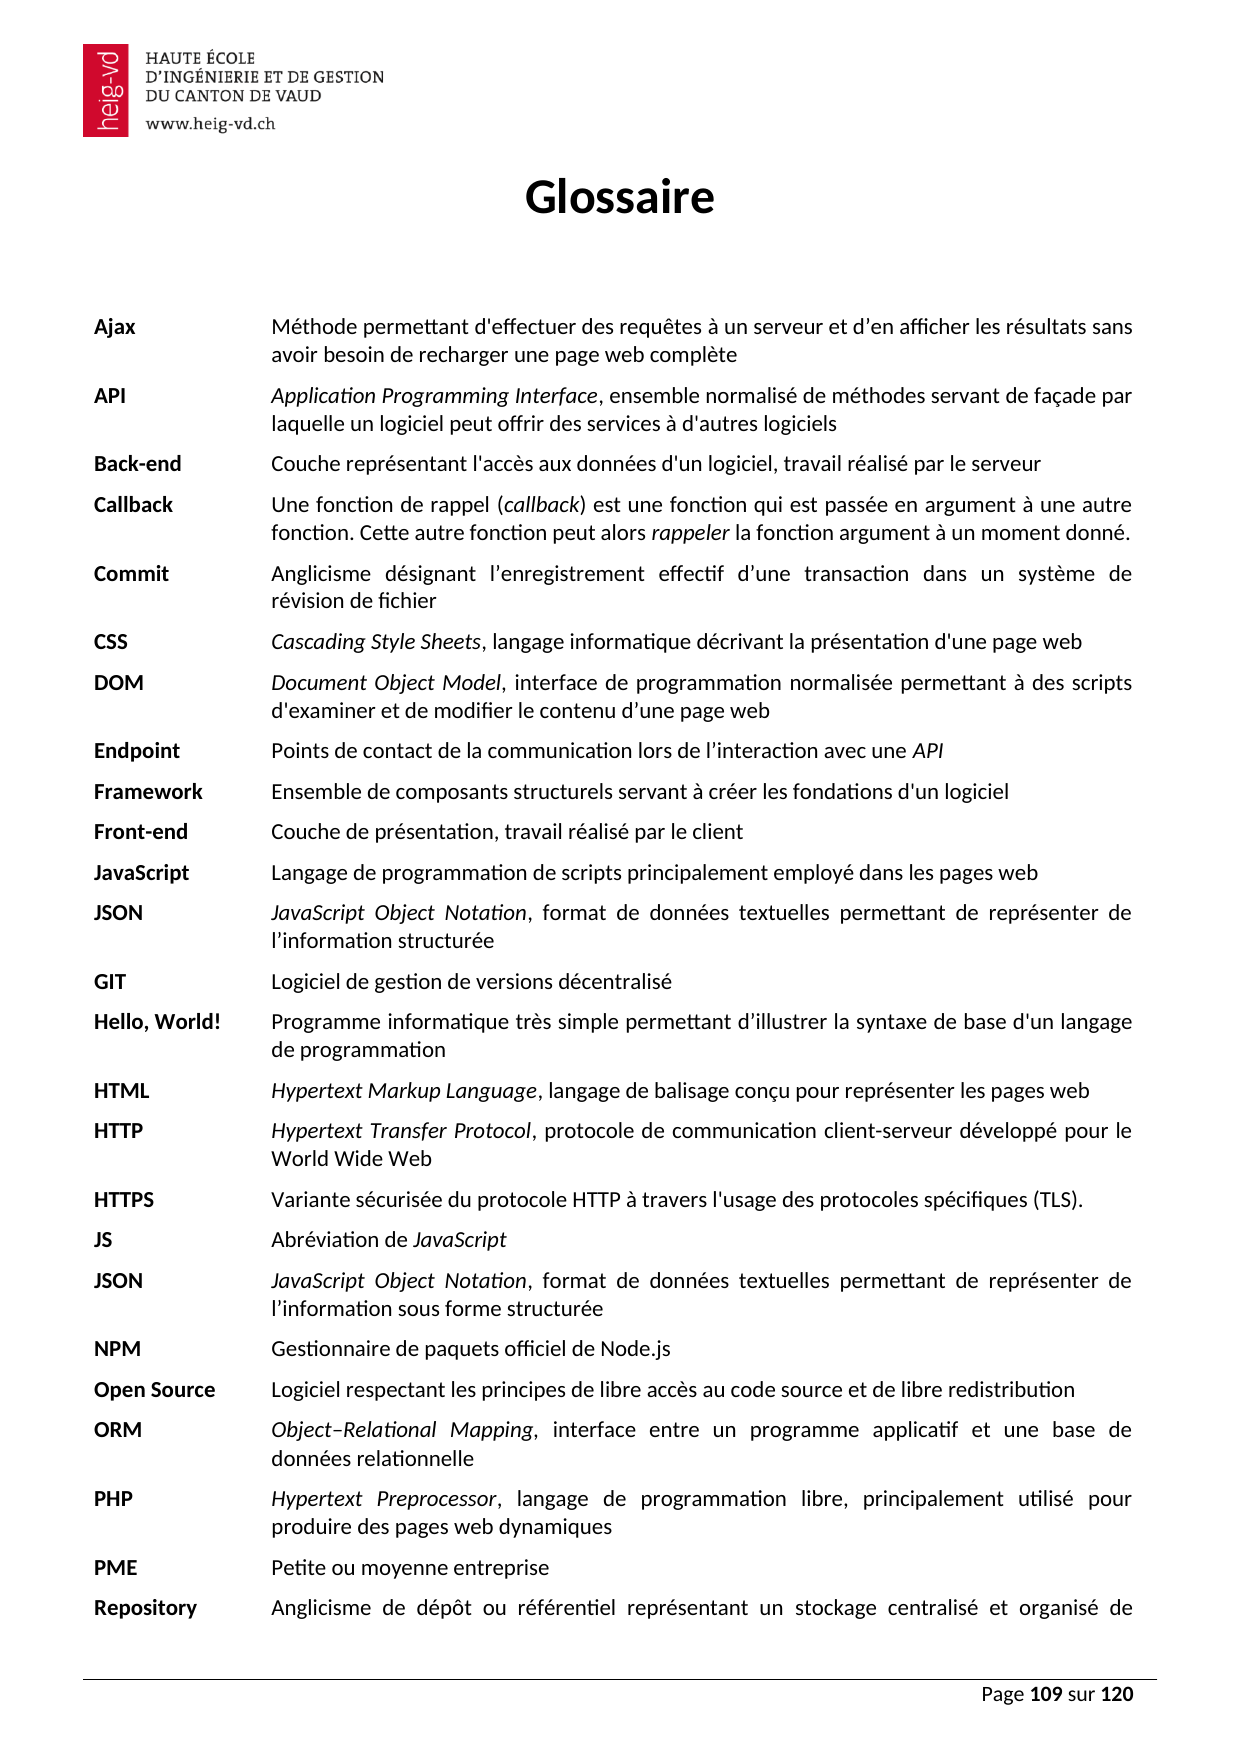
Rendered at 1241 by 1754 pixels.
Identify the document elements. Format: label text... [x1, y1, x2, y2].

table_cell CSS [83, 627, 260, 668]
table_cell JavaScript Object Notation, format de données textuelles permettant de représenter de l’information sous forme structurée [260, 1266, 1145, 1334]
table_cell Couche de présentation, travail réalisé par le client [260, 817, 1145, 858]
table_cell Application Programming Interface, ensemble normalisé de méthodes servant de façade par laquelle un logiciel peut offrir des services à d'autres logiciels [260, 381, 1145, 449]
table_cell Repository [83, 1593, 260, 1621]
table_cell JSON [83, 1266, 260, 1334]
table_cell HTML [83, 1076, 260, 1116]
table_cell Back-end [83, 450, 260, 490]
table_cell JSON [83, 898, 260, 967]
table_cell Points de contact de la communication lors de l’interaction avec une API [260, 736, 1145, 777]
table_cell Open Source [83, 1375, 260, 1416]
table_cell Anglicisme désignant l’enregistrement effectif d’une transaction dans un système de révision de fichier [260, 559, 1145, 627]
table_header Méthode permettant d'effectuer des requêtes à un serveur et d’en afficher les résultats sans avoir besoin de recharger une page web complète [260, 313, 1145, 381]
table_cell DOM [83, 668, 260, 736]
table_cell PHP [83, 1484, 260, 1553]
table_cell NPM [83, 1335, 260, 1375]
table_cell GIT [83, 967, 260, 1007]
table_cell Logiciel de gestion de versions décentralisé [260, 967, 1145, 1007]
picture [83, 44, 384, 137]
table_header Ajax [83, 313, 260, 381]
table_cell Hello, World! [83, 1008, 260, 1076]
table_cell Ensemble de composants structurels servant à créer les fondations d'un logiciel [260, 777, 1145, 817]
text Glossaire [83, 165, 1157, 226]
table_cell Hypertext Markup Language, langage de balisage conçu pour représenter les pages web [260, 1076, 1145, 1116]
table_cell Hypertext Preprocessor, langage de programmation libre, principalement utilisé pour produire des pages web dynamiques [260, 1484, 1145, 1553]
table_cell Front-end [83, 817, 260, 858]
table_cell Une fonction de rappel (callback) est une fonction qui est passée en argument à une autre fonction. Cette autre fonction peut alors rappeler la fonction argument à un moment donné. [260, 490, 1145, 559]
table_cell Cascading Style Sheets, langage informatique décrivant la présentation d'une page web [260, 627, 1145, 668]
table_cell PME [83, 1553, 260, 1593]
table_cell Document Object Model, interface de programmation normalisée permettant à des scripts d'examiner et de modifier le contenu d’une page web [260, 668, 1145, 736]
table_cell Logiciel respectant les principes de libre accès au code source et de libre redistribution [260, 1375, 1145, 1416]
table_cell Couche représentant l'accès aux données d'un logiciel, travail réalisé par le serveur [260, 450, 1145, 490]
table_cell JavaScript Object Notation, format de données textuelles permettant de représenter de l’information structurée [260, 898, 1145, 967]
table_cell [260, 1593, 1145, 1621]
table_cell ORM [83, 1416, 260, 1484]
table_cell Object–Relational Mapping, interface entre un programme applicatif et une base de données relationnelle [260, 1416, 1145, 1484]
table_cell Commit [83, 559, 260, 627]
table_cell API [83, 381, 260, 449]
table_cell Langage de programmation de scripts principalement employé dans les pages web [260, 858, 1145, 898]
table_cell JS [83, 1226, 260, 1266]
table_cell Hypertext Transfer Protocol, protocole de communication client-serveur développé pour le World Wide Web [260, 1116, 1145, 1185]
table_cell Endpoint [83, 736, 260, 777]
table_cell Callback [83, 490, 260, 559]
table_cell Gestionnaire de paquets officiel de Node.js [260, 1335, 1145, 1375]
table_cell Abréviation de JavaScript [260, 1226, 1145, 1266]
table_cell Petite ou moyenne entreprise [260, 1553, 1145, 1593]
table_cell HTTP [83, 1116, 260, 1185]
table_cell Programme informatique très simple permettant d’illustrer la syntaxe de base d'un langage de programmation [260, 1008, 1145, 1076]
table_cell Framework [83, 777, 260, 817]
table_cell Variante sécurisée du protocole HTTP à travers l'usage des protocoles spécifiques (TLS). [260, 1185, 1145, 1226]
table_cell HTTPS [83, 1185, 260, 1226]
table_cell JavaScript [83, 858, 260, 898]
